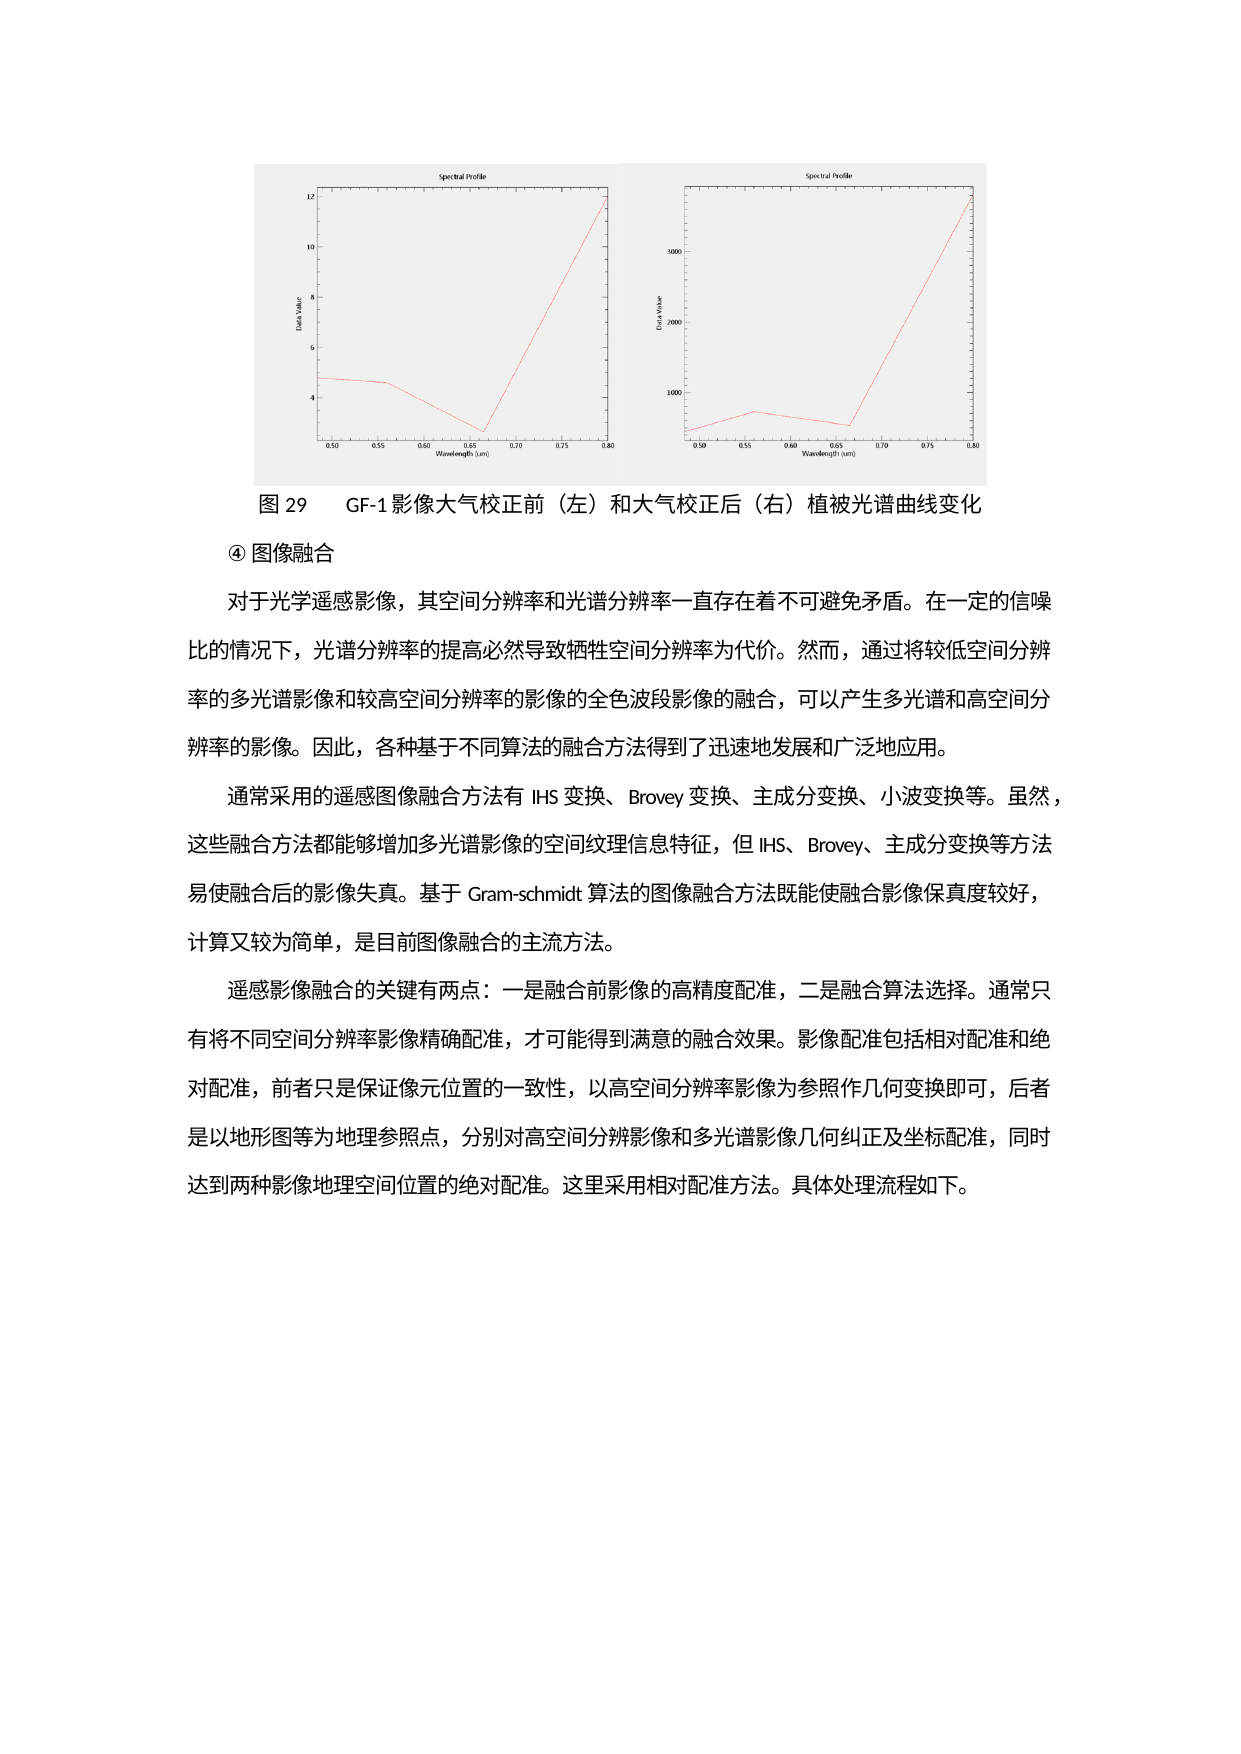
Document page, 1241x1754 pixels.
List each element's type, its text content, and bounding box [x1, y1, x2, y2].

list GF-1影像大气校正前（左）和大气校正后（右）植被光谱曲线变化 [187, 487, 1053, 519]
text 遥感影像融合的关键有两点：一是融合前影像的高精度配准，二是融合算法选择。通常只有将不同空间分辨率影像精确配准，才可能得到满意的融合效果。影像配准包括相对配准和绝对配准，前者只是保证像元位置的一致性，以高空间分辨率影像为参照作几何变换即可，后者是以地形图等为地理参照点，分别对高空间分辨影像和多光谱影像几何纠正及坐标配准，同时达到两种影像地理空间位置的绝对配准。这里采用相对配准方法。具体处理流程如下。 [187, 973, 1053, 1200]
text 对于光学遥感影像，其空间分辨率和光谱分辨率一直存在着不可避免矛盾。在一定的信噪比的情况下，光谱分辨率的提高必然导致牺牲空间分辨率为代价。然而，通过将较低空间分辨率的多光谱影像和较高空间分辨率的影像的全色波段影像的融合，可以产生多光谱和高空间分辨率的影像。因此，各种基于不同算法的融合方法得到了迅速地发展和广泛地应用。 [187, 584, 1053, 762]
picture [253, 163, 987, 486]
text ④图像融合 [187, 535, 1053, 568]
text 通常采用的遥感图像融合方法有IHS变换、Brovey变换、主成分变换、小波变换等。虽然，这些融合方法都能够增加多光谱影像的空间纹理信息特征，但IHS、Brovey、主成分变换等方法易使融合后的影像失真。基于Gram-schmidt算法的图像融合方法既能使融合影像保真度较好，计算又较为简单，是目前图像融合的主流方法。 [187, 778, 1053, 957]
